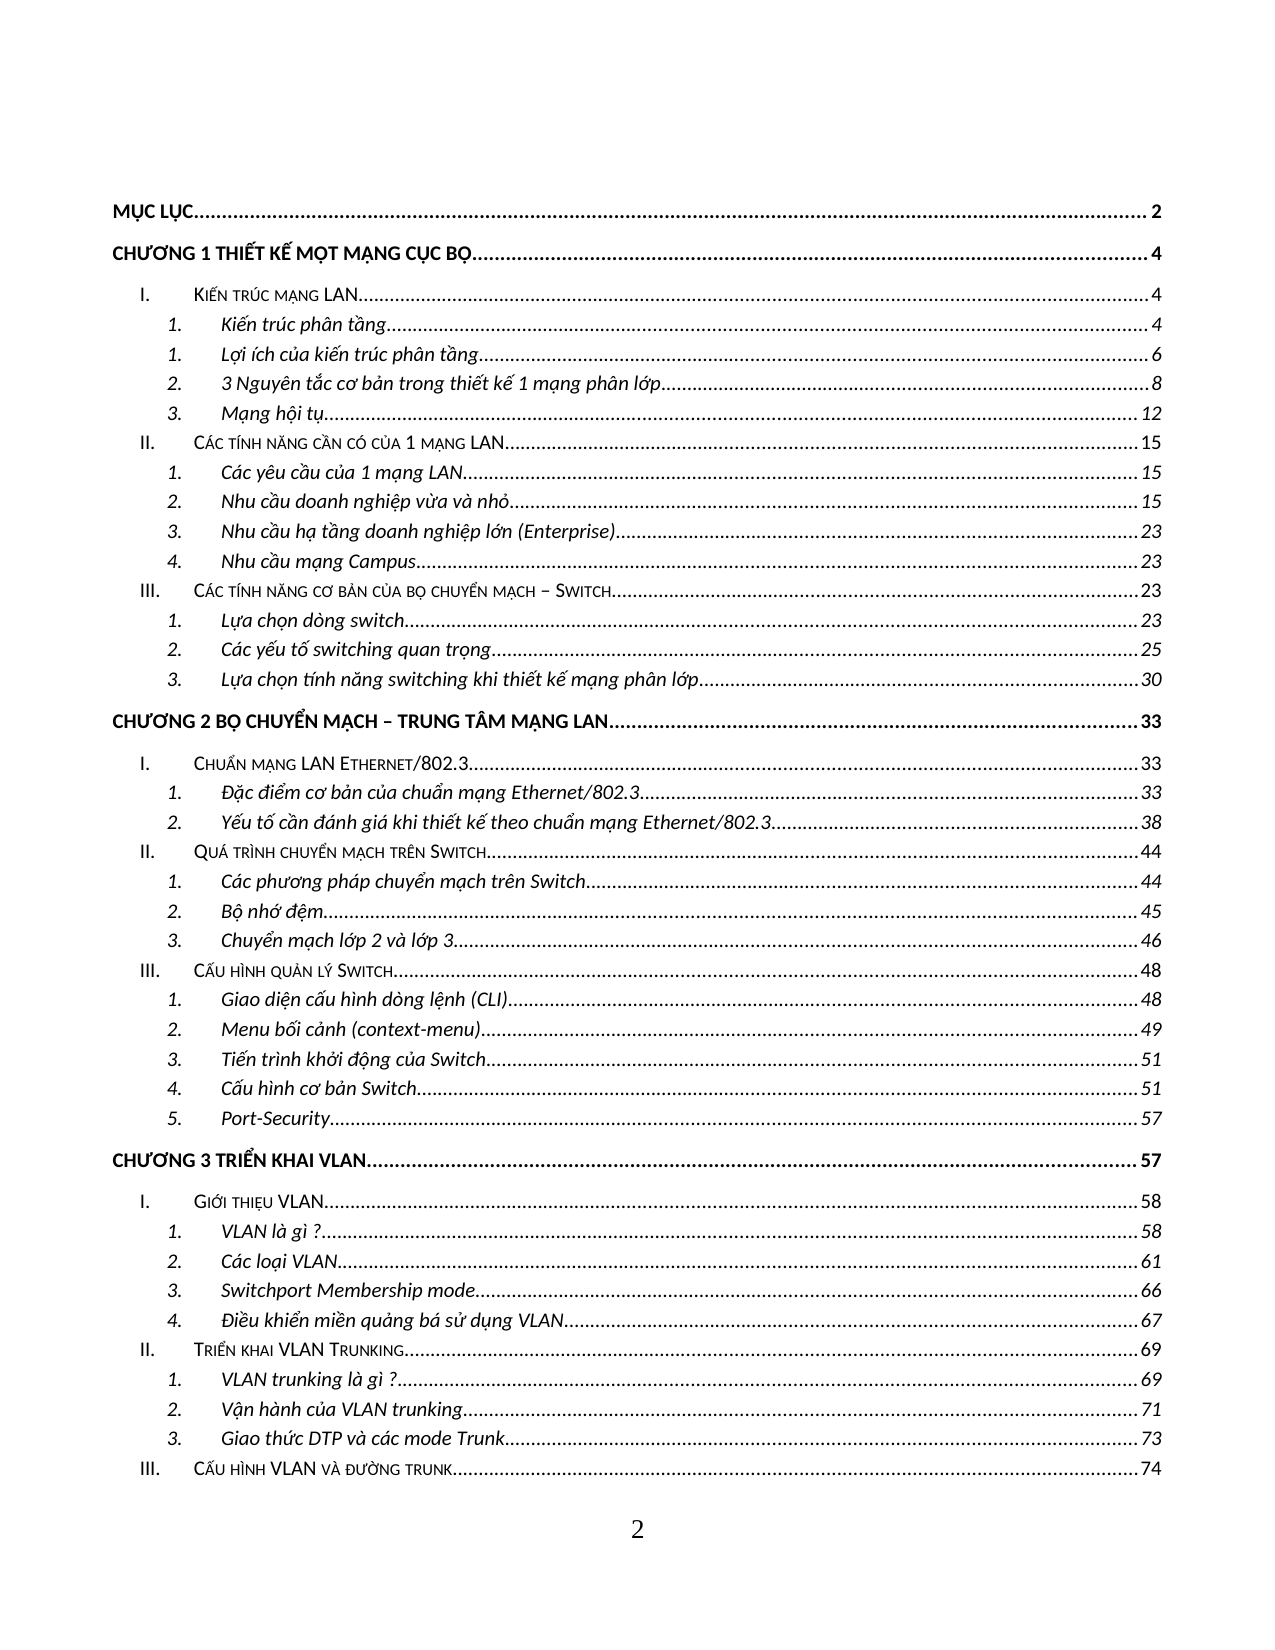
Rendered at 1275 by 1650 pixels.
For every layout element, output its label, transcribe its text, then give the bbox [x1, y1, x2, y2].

text 1. Các yêu cầu của 1 mạng LAN 15 [167, 459, 1162, 484]
text 3. Nhu cầu hạ tầng doanh nghiệp lớn (Enterprise) 23 [167, 518, 1162, 544]
text CHƯƠNG 3 TRIỂN KHAI VLAN 57 [112, 1147, 1162, 1172]
text 1. VLAN trunking là gì ? 69 [167, 1366, 1162, 1392]
text 5. Port-Security 57 [167, 1105, 1162, 1130]
text 2. 3 Nguyên tắc cơ bản trong thiết kế 1 mạng phân lớp 8 [167, 370, 1162, 396]
text 1. Lợi ích của kiến trúc phân tầng 6 [167, 341, 1162, 366]
text 2. Menu bối cảnh (context-menu) 49 [167, 1016, 1162, 1042]
text 3. Switchport Membership mode 66 [167, 1277, 1162, 1303]
text 2. Các loại VLAN 61 [167, 1248, 1162, 1273]
text 2. Nhu cầu doanh nghiệp vừa và nhỏ 15 [167, 489, 1162, 514]
text CHƯƠNG 2 BỘ CHUYỂN MẠCH – TRUNG TÂM MẠNG LAN 33 [112, 708, 1162, 734]
text 1. VLAN là gì ? 58 [167, 1218, 1162, 1244]
text 4. Cấu hình cơ bản Switch 51 [167, 1075, 1162, 1101]
text 4. Điều khiển miền quảng bá sử dụng VLAN 67 [167, 1307, 1162, 1332]
text CHƯƠNG 1 THIẾT KẾ MỘT MẠNG CỤC BỘ 4 [112, 240, 1162, 265]
text II. Quá trình chuyển mạch trên Switch 44 [139, 839, 1162, 864]
text 1. Đặc điểm cơ bản của chuẩn mạng Ethernet/802.3 33 [167, 779, 1162, 805]
text III. Cấu hình quản lý Switch 48 [139, 957, 1162, 982]
text 3. Lựa chọn tính năng switching khi thiết kế mạng phân lớp 30 [167, 666, 1162, 692]
text I. Kiến trúc mạng LAN 4 [139, 282, 1162, 307]
text 1. Các phương pháp chuyển mạch trên Switch 44 [167, 868, 1162, 894]
text MỤC LỤC 2 [112, 198, 1162, 224]
text III. Cấu hình VLAN và đường trunk 74 [139, 1455, 1162, 1480]
text 1. Giao diện cấu hình dòng lệnh (CLI) 48 [167, 987, 1162, 1012]
text II. Các tính năng cần có của 1 mạng LAN 15 [139, 429, 1162, 455]
text 2. Các yếu tố switching quan trọng 25 [167, 637, 1162, 662]
text 4. Nhu cầu mạng Campus 23 [167, 548, 1162, 573]
text 2. Yếu tố cần đánh giá khi thiết kế theo chuẩn mạng Ethernet/802.3 38 [167, 809, 1162, 834]
text I. Giới thiệu VLAN 58 [139, 1189, 1162, 1214]
text 3. Mạng hội tụ 12 [167, 400, 1162, 425]
text 2. Bộ nhớ đệm 45 [167, 898, 1162, 923]
text I. Chuẩn mạng LAN Ethernet/802.3 33 [139, 750, 1162, 775]
text 3. Tiến trình khởi động của Switch 51 [167, 1046, 1162, 1071]
text III. Các tính năng cơ bản của bộ chuyển mạch – Switch 23 [139, 577, 1162, 603]
text 1. Kiến trúc phân tầng 4 [167, 311, 1162, 337]
text II. Triển khai VLAN Trunking 69 [139, 1337, 1162, 1362]
text 3. Giao thức DTP và các mode Trunk 73 [167, 1425, 1162, 1451]
text 2. Vận hành của VLAN trunking 71 [167, 1396, 1162, 1421]
text 1. Lựa chọn dòng switch 23 [167, 607, 1162, 632]
text 3. Chuyển mạch lớp 2 và lớp 3 46 [167, 927, 1162, 953]
